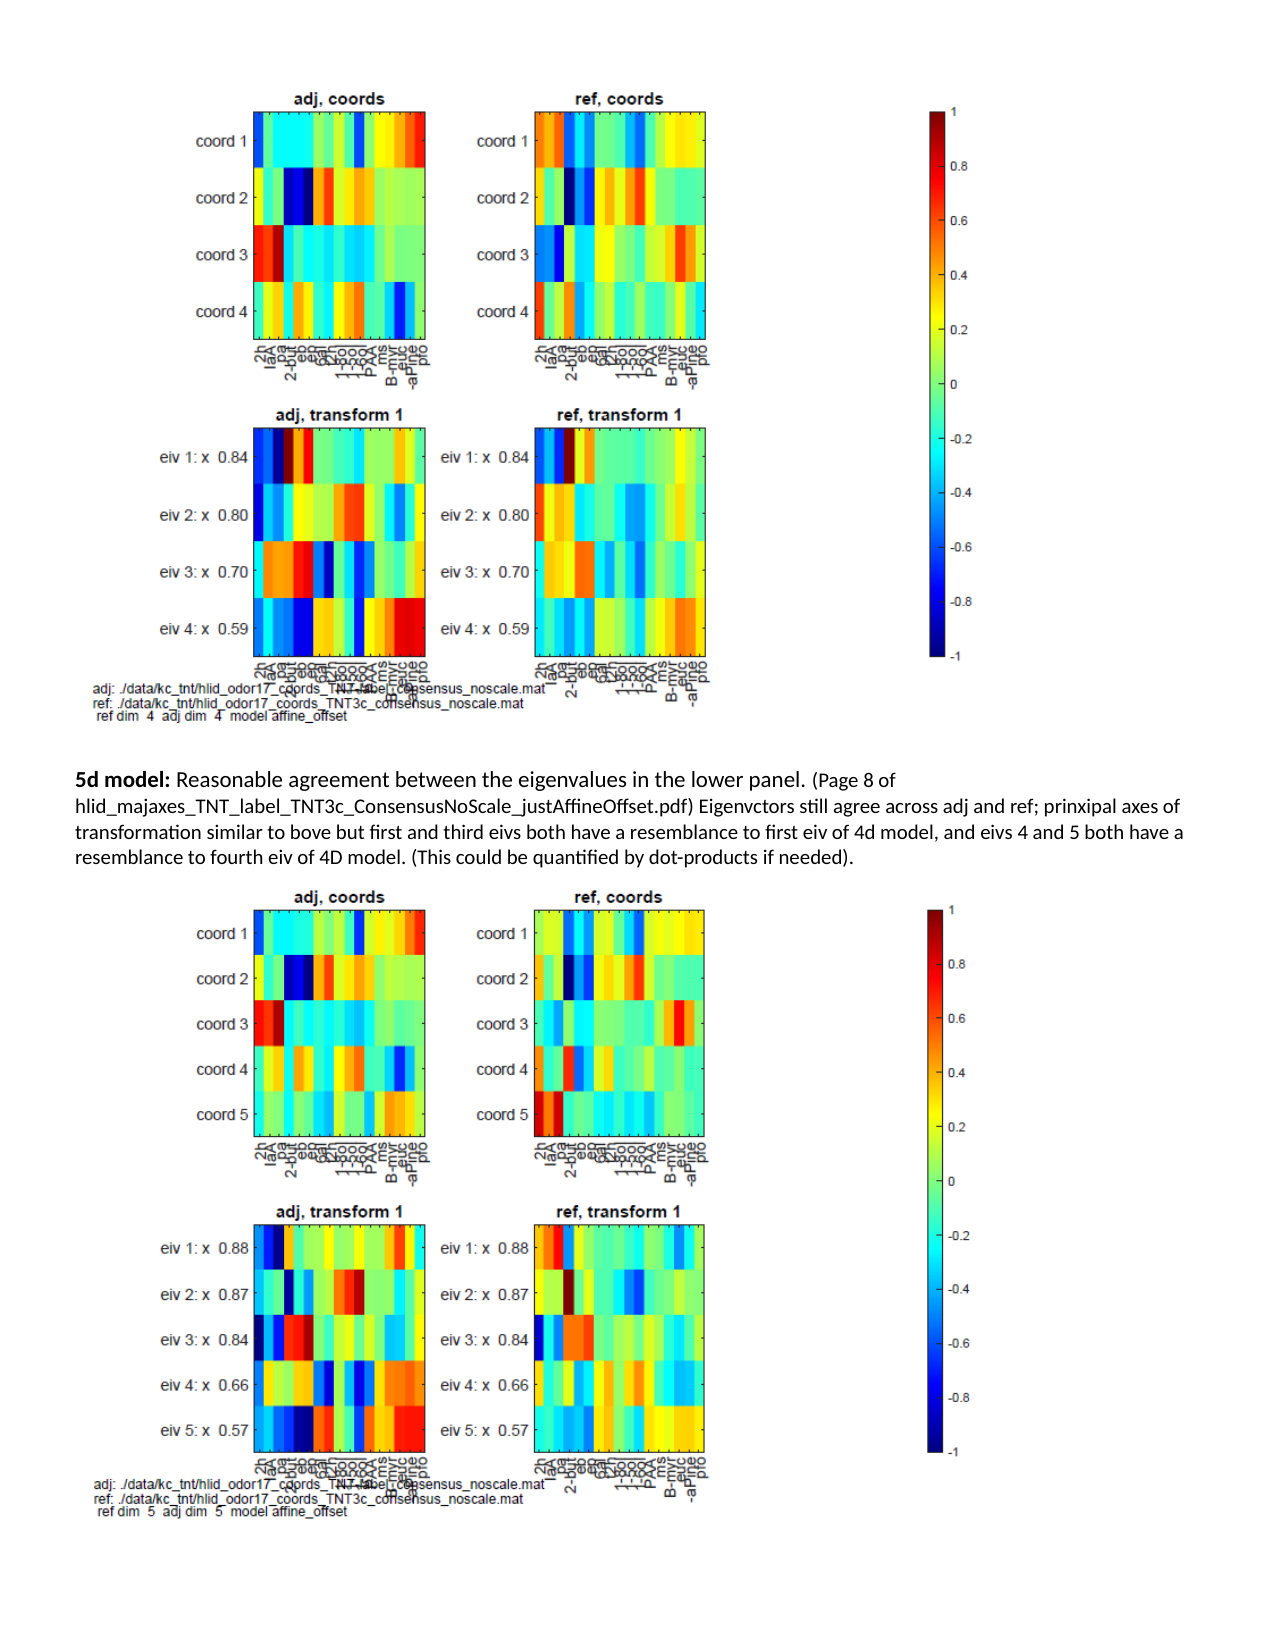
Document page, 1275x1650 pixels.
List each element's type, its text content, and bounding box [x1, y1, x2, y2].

picture [75, 869, 1011, 1565]
picture [75, 75, 993, 747]
text 5d model: Reasonable agreement between the eigenvalues in the lower panel. (Page 8 of hlid_majaxes_TNT_label_TNT3c_ConsensusNoScale_justAffineOffset.pdf) Eigenvctors still agree across adj and ref; prinxipal axes of transformation similar to bove but first and third eivs both have a resemblance to first eiv of 4d model, and eivs 4 and 5 both have a resemblance to fourth eiv of 4D model. (This could be quantified by dot-products if needed). [75, 766, 1200, 870]
